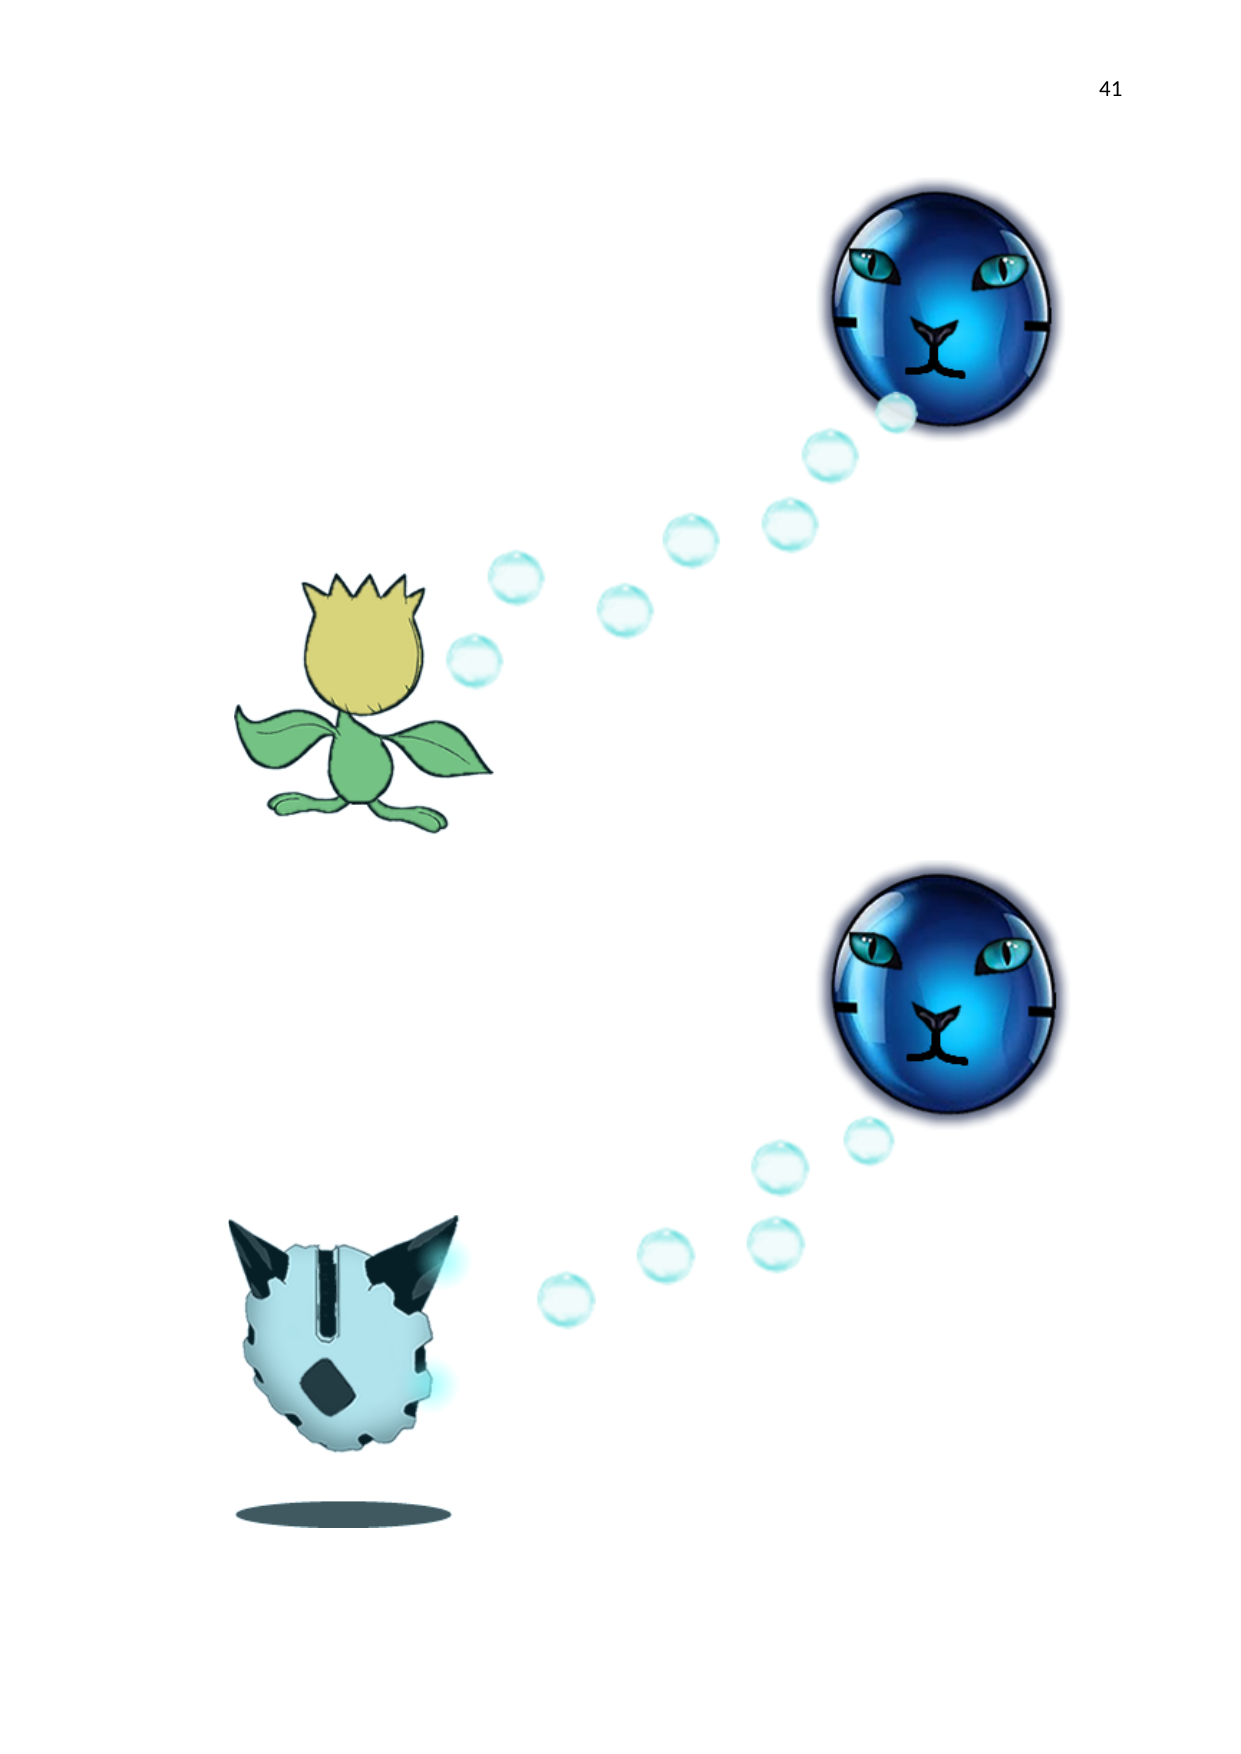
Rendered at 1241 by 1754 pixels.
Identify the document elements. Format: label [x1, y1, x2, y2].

picture [228, 860, 1071, 1528]
picture [234, 177, 1066, 835]
